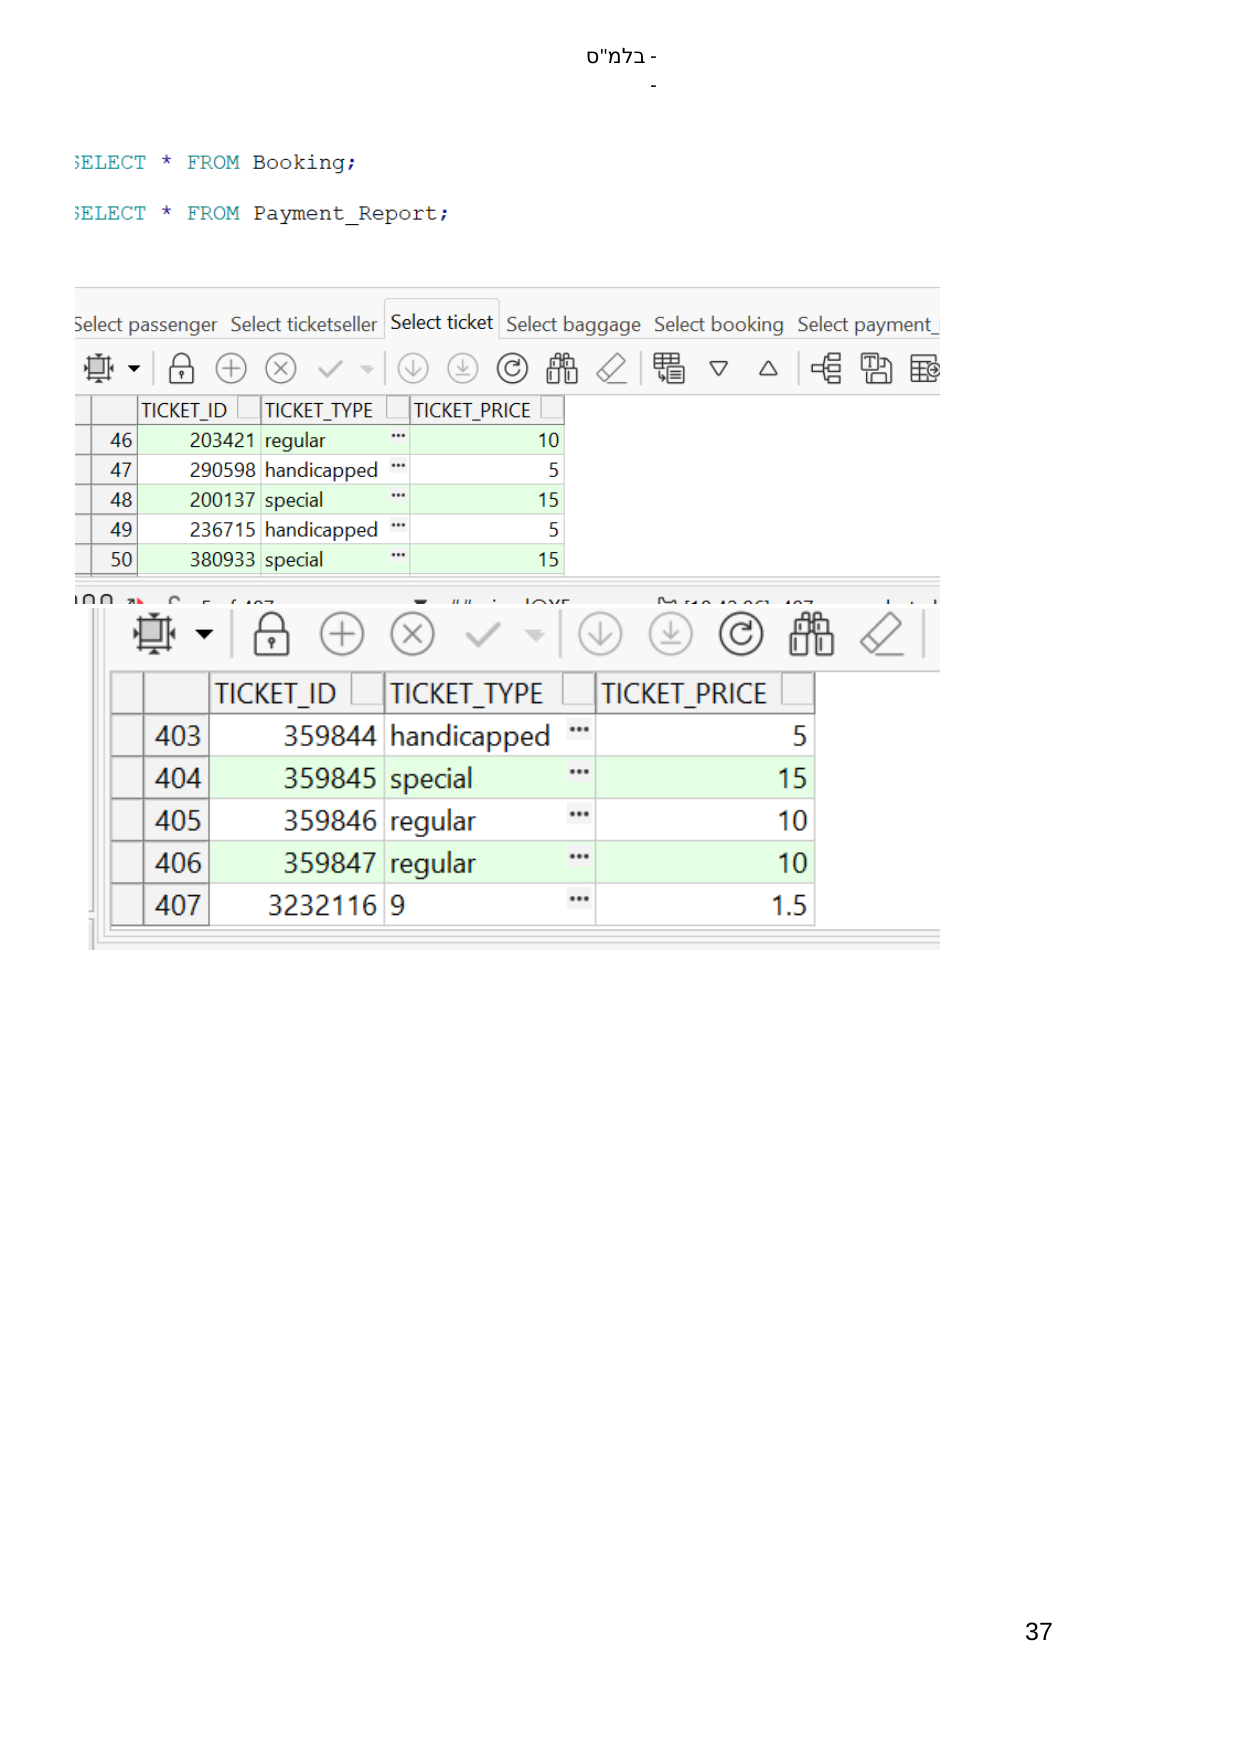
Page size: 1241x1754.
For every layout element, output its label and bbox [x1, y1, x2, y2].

picture [88, 608, 940, 950]
picture [75, 150, 940, 604]
